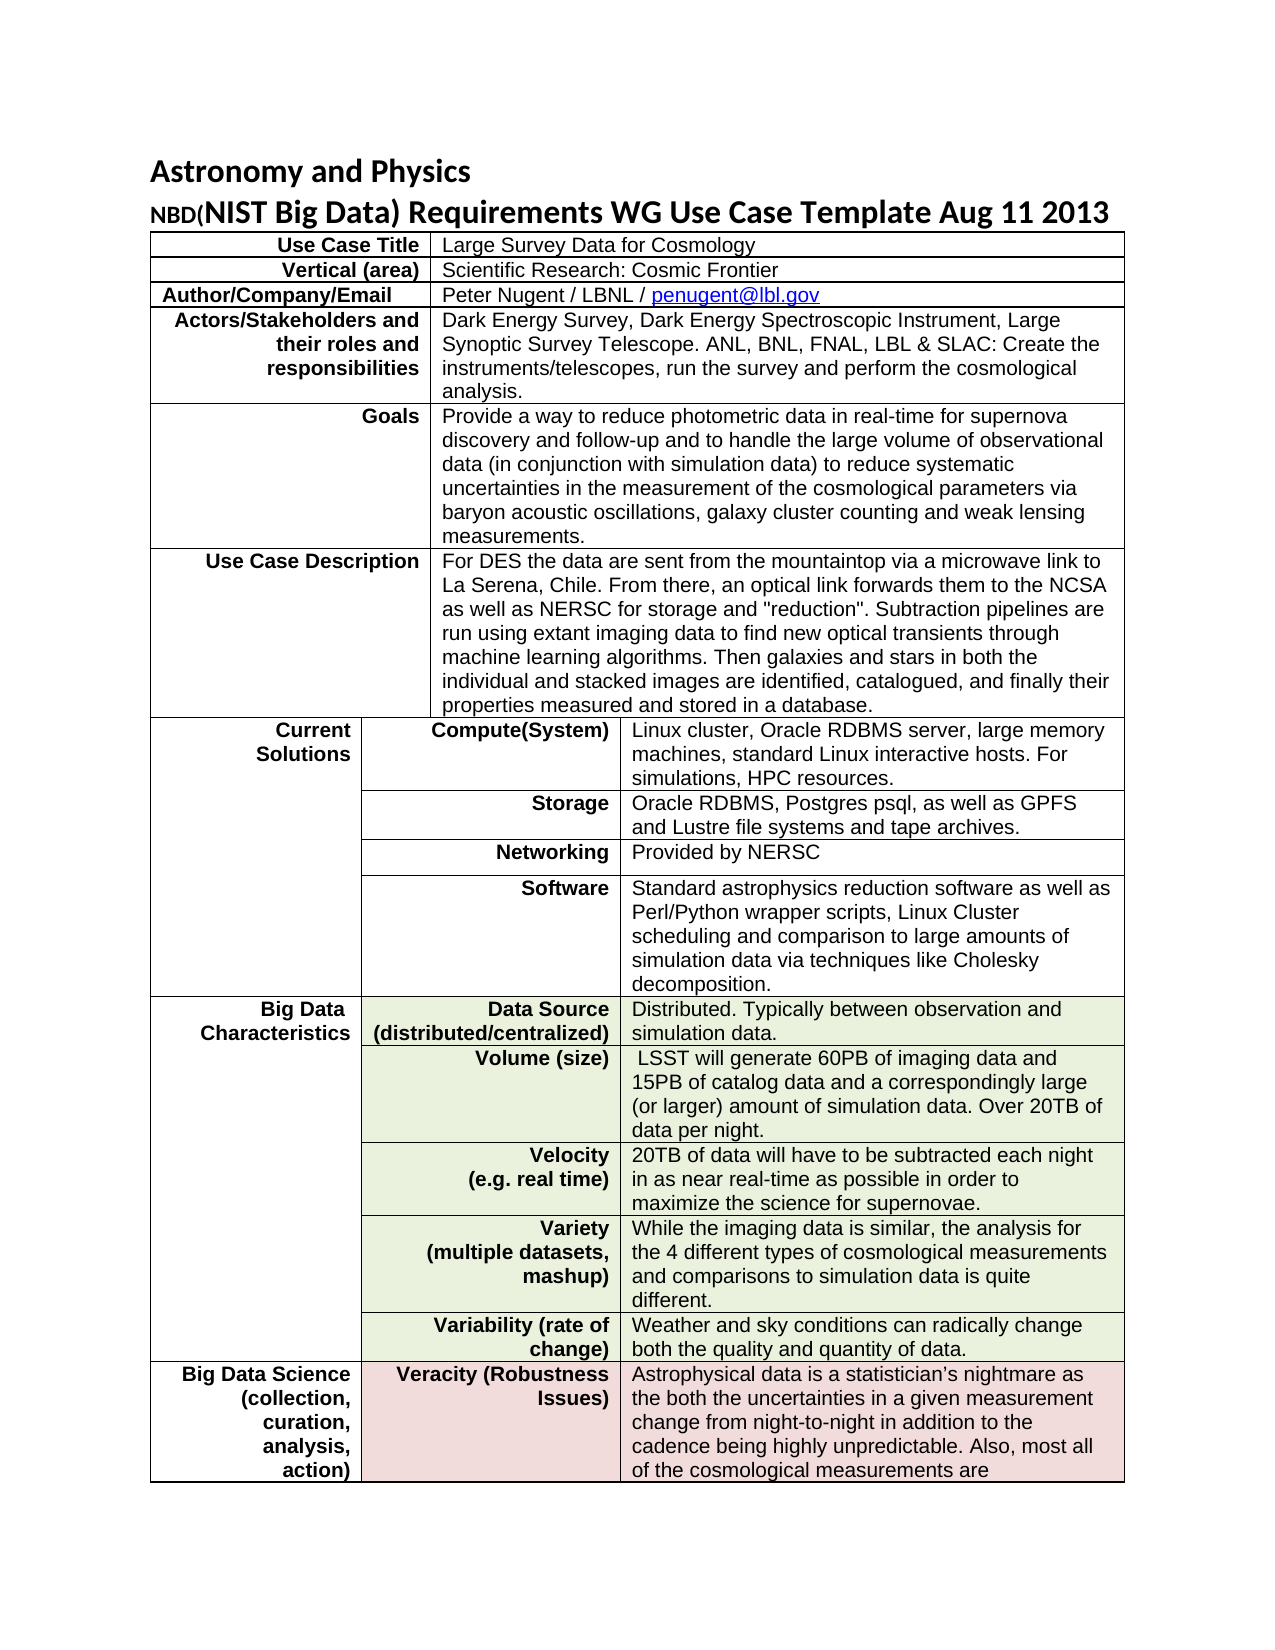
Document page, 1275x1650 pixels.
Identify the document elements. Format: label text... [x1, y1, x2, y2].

table_cell Provide a way to reduce photometric data in real-time for supernova discovery and follow-up and to handle the large volume of observational data (in conjunction with simulation data) to reduce systematic uncertainties in the measurement of the cosmological parameters via baryon acoustic oscillations, galaxy cluster counting and weak lensing measurements. [431, 404, 1124, 548]
text Astronomy and Physics [150, 150, 1125, 191]
table_header Large Survey Data for Cosmology [431, 233, 1124, 256]
table_cell Volume (size) [362, 1046, 620, 1142]
table_cell 20TB of data will have to be subtracted each night in as near real-time as possible in order to maximize the science for supernovae. [621, 1143, 1124, 1215]
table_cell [362, 1362, 620, 1481]
table_cell Dark Energy Survey, Dark Energy Spectroscopic Instrument, Large Synoptic Survey Telescope. ANL, BNL, FNAL, LBL & SLAC: Create the instruments/telescopes, run the survey and perform the cosmological analysis. [431, 308, 1124, 403]
table_cell Use Case Description [151, 549, 430, 717]
table_header Use Case Title [151, 233, 430, 256]
table_cell Software [362, 876, 620, 996]
table_cell For DES the data are sent from the mountaintop via a microwave link to La Serena, Chile. From there, an optical link forwards them to the NCSA as well as NERSC for storage and "reduction". Subtraction pipelines are run using extant imaging data to find new optical transients through machine learning algorithms. Then galaxies and stars in both the individual and stacked images are identified, catalogued, and finally their properties measured and stored in a database. [431, 549, 1124, 717]
table_cell Current Solutions [151, 718, 361, 996]
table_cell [151, 1362, 361, 1481]
table_cell Variety (multiple datasets, mashup) [362, 1216, 620, 1312]
text NBD(NIST Big Data) Requirements WG Use Case Template Aug 11 2013 [150, 191, 1125, 231]
table_cell LSST will generate 60PB of imaging data and 15PB of catalog data and a correspondingly large (or larger) amount of simulation data. Over 20TB of data per night. [621, 1046, 1124, 1142]
table_cell Provided by NERSC [621, 840, 1124, 875]
table_cell Compute(System) [362, 718, 620, 790]
table_cell Velocity (e.g. real time) [362, 1143, 620, 1215]
table_cell Oracle RDBMS, Postgres psql, as well as GPFS and Lustre file systems and tape archives. [621, 791, 1124, 839]
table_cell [621, 1362, 1124, 1481]
table_cell Networking [362, 840, 620, 875]
table_cell Distributed. Typically between observation and simulation data. [621, 997, 1124, 1045]
table_cell Goals [151, 404, 430, 548]
table_cell Vertical (area) [151, 258, 430, 281]
table_cell Weather and sky conditions can radically change both the quality and quantity of data. [621, 1313, 1124, 1361]
table_cell Author/Company/Email [151, 283, 430, 306]
table_cell Peter Nugent / LBNL / penugent@lbl.gov [431, 283, 1124, 306]
table_cell While the imaging data is similar, the analysis for the 4 different types of cosmological measurements and comparisons to simulation data is quite different. [621, 1216, 1124, 1312]
table_cell Big Data Characteristics [151, 997, 361, 1361]
table_cell Standard astrophysics reduction software as well as Perl/Python wrapper scripts, Linux Cluster scheduling and comparison to large amounts of simulation data via techniques like Cholesky decomposition. [621, 876, 1124, 996]
table_cell Variability (rate of change) [362, 1313, 620, 1361]
table_cell Scientific Research: Cosmic Frontier [431, 258, 1124, 281]
table_cell Linux cluster, Oracle RDBMS server, large memory machines, standard Linux interactive hosts. For simulations, HPC resources. [621, 718, 1124, 790]
table_cell Actors/Stakeholders and their roles and responsibilities [151, 308, 430, 403]
table_cell Storage [362, 791, 620, 839]
table_cell Data Source (distributed/centralized) [362, 997, 620, 1045]
